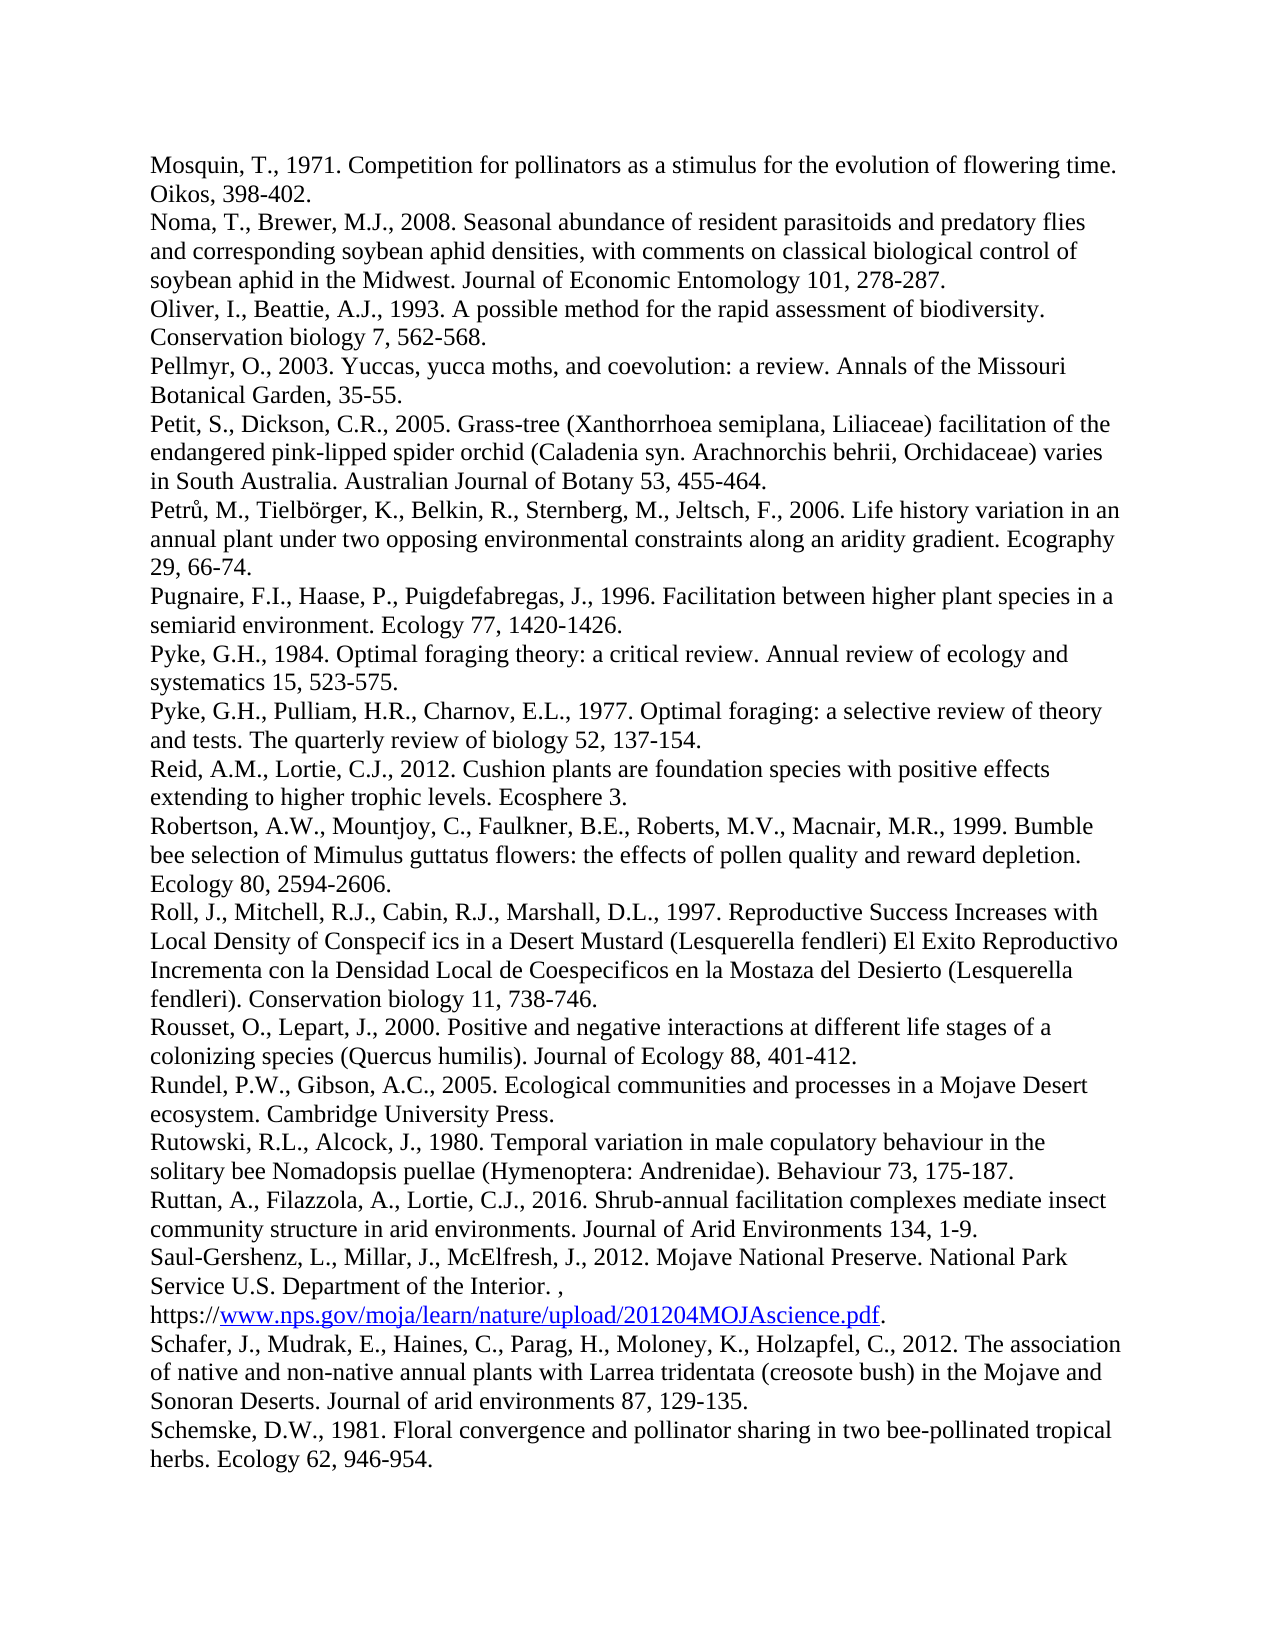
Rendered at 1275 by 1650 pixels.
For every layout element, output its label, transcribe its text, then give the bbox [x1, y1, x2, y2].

text Petit, S., Dickson, C.R., 2005. Grass-tree (Xanthorrhoea semiplana, Liliaceae) facilitation of the endangered pink-lipped spider orchid (Caladenia syn. Arachnorchis behrii, Orchidaceae) varies in South Australia. Australian Journal of Botany 53, 455-464. [150, 409, 1125, 495]
text Oliver, I., Beattie, A.J., 1993. A possible method for the rapid assessment of biodiversity. Conservation biology 7, 562-568. [150, 294, 1125, 351]
text Robertson, A.W., Mountjoy, C., Faulkner, B.E., Roberts, M.V., Macnair, M.R., 1999. Bumble bee selection of Mimulus guttatus flowers: the effects of pollen quality and reward depletion. Ecology 80, 2594-2606. [150, 811, 1125, 897]
text Pellmyr, O., 2003. Yuccas, yucca moths, and coevolution: a review. Annals of the Missouri Botanical Garden, 35-55. [150, 351, 1125, 409]
text Roll, J., Mitchell, R.J., Cabin, R.J., Marshall, D.L., 1997. Reproductive Success Increases with Local Density of Conspecif ics in a Desert Mustard (Lesquerella fendleri) El Exito Reproductivo Incrementa con la Densidad Local de Coespecificos en la Mostaza del Desierto (Lesquerella fendleri). Conservation biology 11, 738-746. [150, 897, 1125, 1012]
text Pyke, G.H., 1984. Optimal foraging theory: a critical review. Annual review of ecology and systematics 15, 523-575. [150, 639, 1125, 696]
text Reid, A.M., Lortie, C.J., 2012. Cushion plants are foundation species with positive effects extending to higher trophic levels. Ecosphere 3. [150, 754, 1125, 811]
text Rousset, O., Lepart, J., 2000. Positive and negative interactions at different life stages of a colonizing species (Quercus humilis). Journal of Ecology 88, 401-412. [150, 1012, 1125, 1070]
text Pugnaire, F.I., Haase, P., Puigdefabregas, J., 1996. Facilitation between higher plant species in a semiarid environment. Ecology 77, 1420-1426. [150, 581, 1125, 639]
text Schemske, D.W., 1981. Floral convergence and pollinator sharing in two bee‐pollinated tropical herbs. Ecology 62, 946-954. [150, 1415, 1125, 1472]
text Pyke, G.H., Pulliam, H.R., Charnov, E.L., 1977. Optimal foraging: a selective review of theory and tests. The quarterly review of biology 52, 137-154. [150, 696, 1125, 754]
text Ruttan, A., Filazzola, A., Lortie, C.J., 2016. Shrub-annual facilitation complexes mediate insect community structure in arid environments. Journal of Arid Environments 134, 1-9. [150, 1185, 1125, 1242]
text Mosquin, T., 1971. Competition for pollinators as a stimulus for the evolution of flowering time. Oikos, 398-402. [150, 150, 1125, 207]
text Noma, T., Brewer, M.J., 2008. Seasonal abundance of resident parasitoids and predatory flies and corresponding soybean aphid densities, with comments on classical biological control of soybean aphid in the Midwest. Journal of Economic Entomology 101, 278-287. [150, 207, 1125, 294]
text Schafer, J., Mudrak, E., Haines, C., Parag, H., Moloney, K., Holzapfel, C., 2012. The association of native and non-native annual plants with Larrea tridentata (creosote bush) in the Mojave and Sonoran Deserts. Journal of arid environments 87, 129-135. [150, 1329, 1125, 1415]
text Saul-Gershenz, L., Millar, J., McElfresh, J., 2012. Mojave National Preserve. National Park Service U.S. Department of the Interior. , https://www.nps.gov/moja/learn/nature/upload/201204MOJAscience.pdf. [150, 1242, 1125, 1329]
text Petrů, M., Tielbörger, K., Belkin, R., Sternberg, M., Jeltsch, F., 2006. Life history variation in an annual plant under two opposing environmental constraints along an aridity gradient. Ecography 29, 66-74. [150, 495, 1125, 581]
text Rundel, P.W., Gibson, A.C., 2005. Ecological communities and processes in a Mojave Desert ecosystem. Cambridge University Press. [150, 1070, 1125, 1127]
text Rutowski, R.L., Alcock, J., 1980. Temporal variation in male copulatory behaviour in the solitary bee Nomadopsis puellae (Hymenoptera: Andrenidae). Behaviour 73, 175-187. [150, 1127, 1125, 1185]
